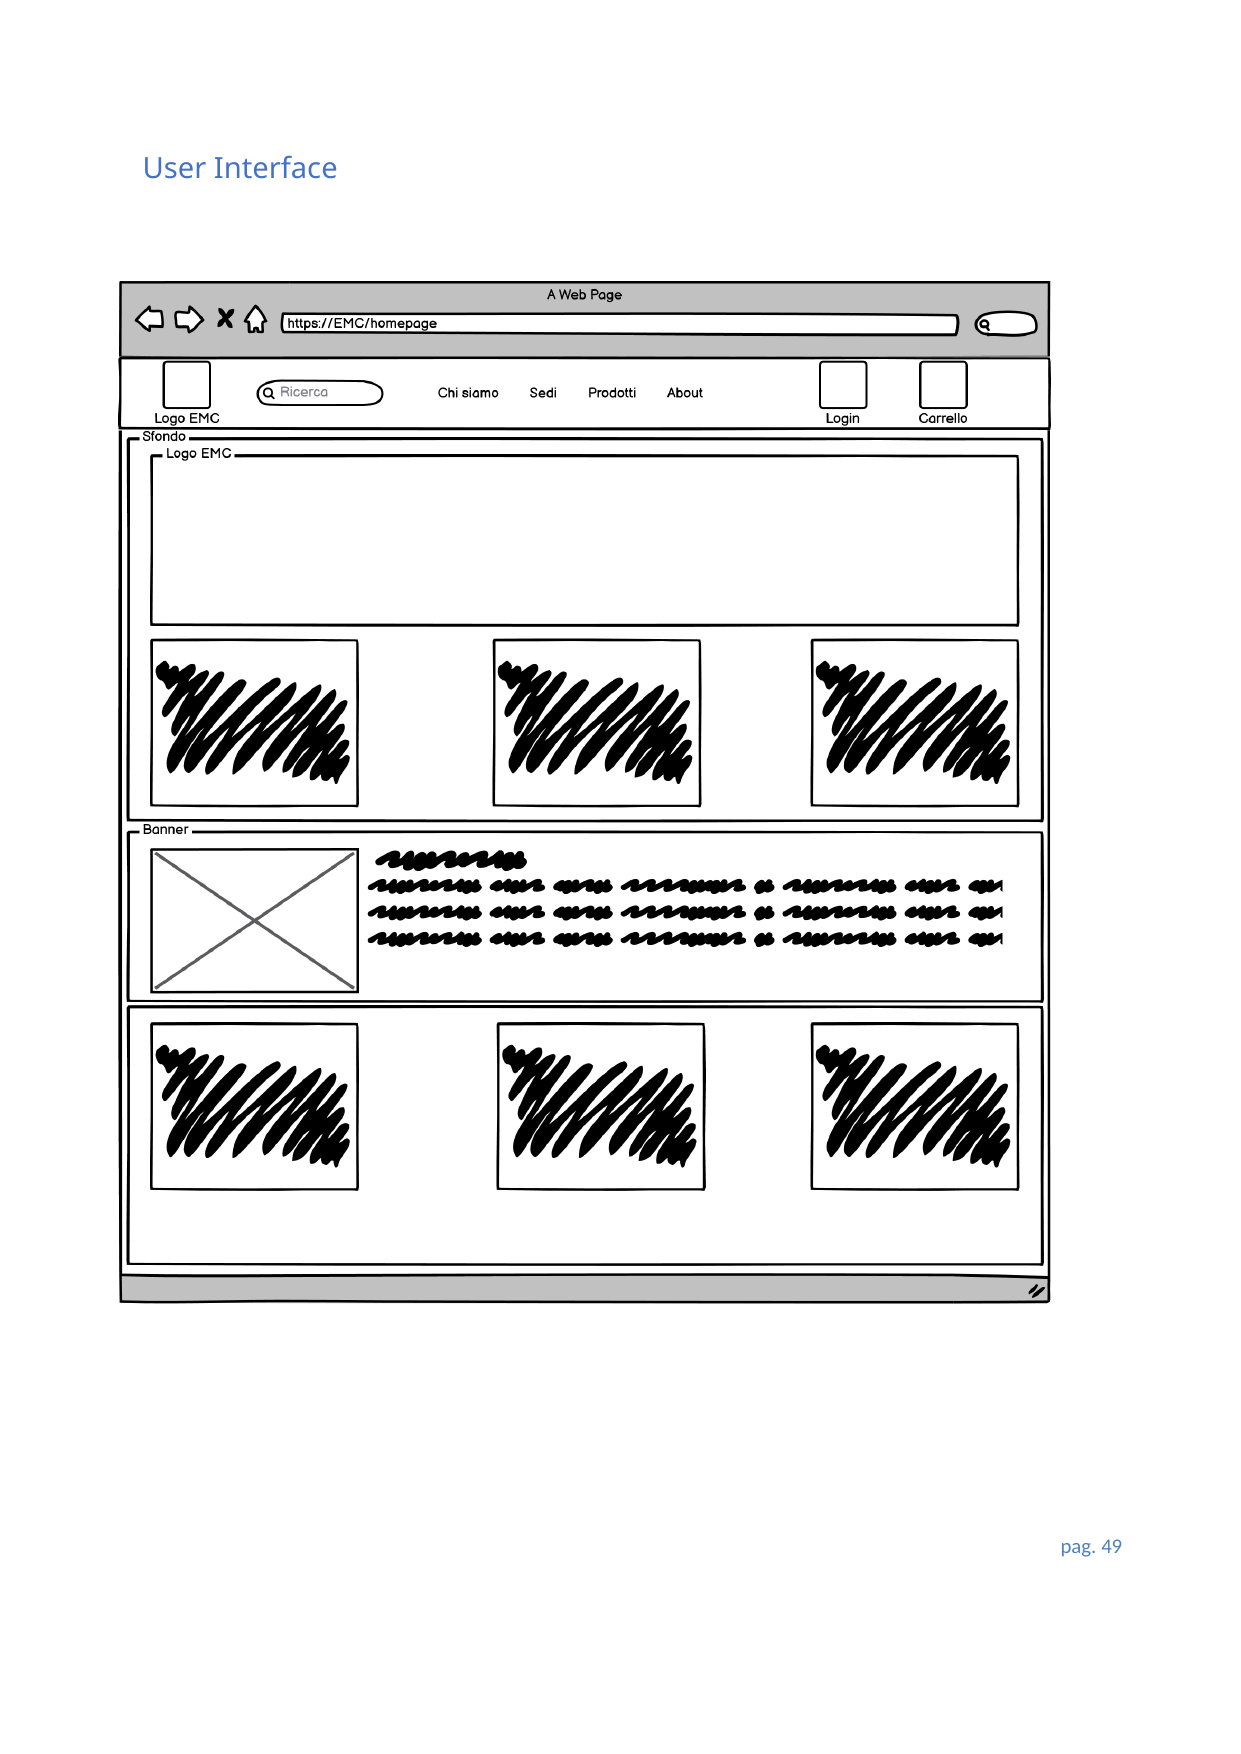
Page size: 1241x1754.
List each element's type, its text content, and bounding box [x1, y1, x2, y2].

text User Interface [142, 148, 1122, 187]
picture [118, 281, 1051, 1304]
